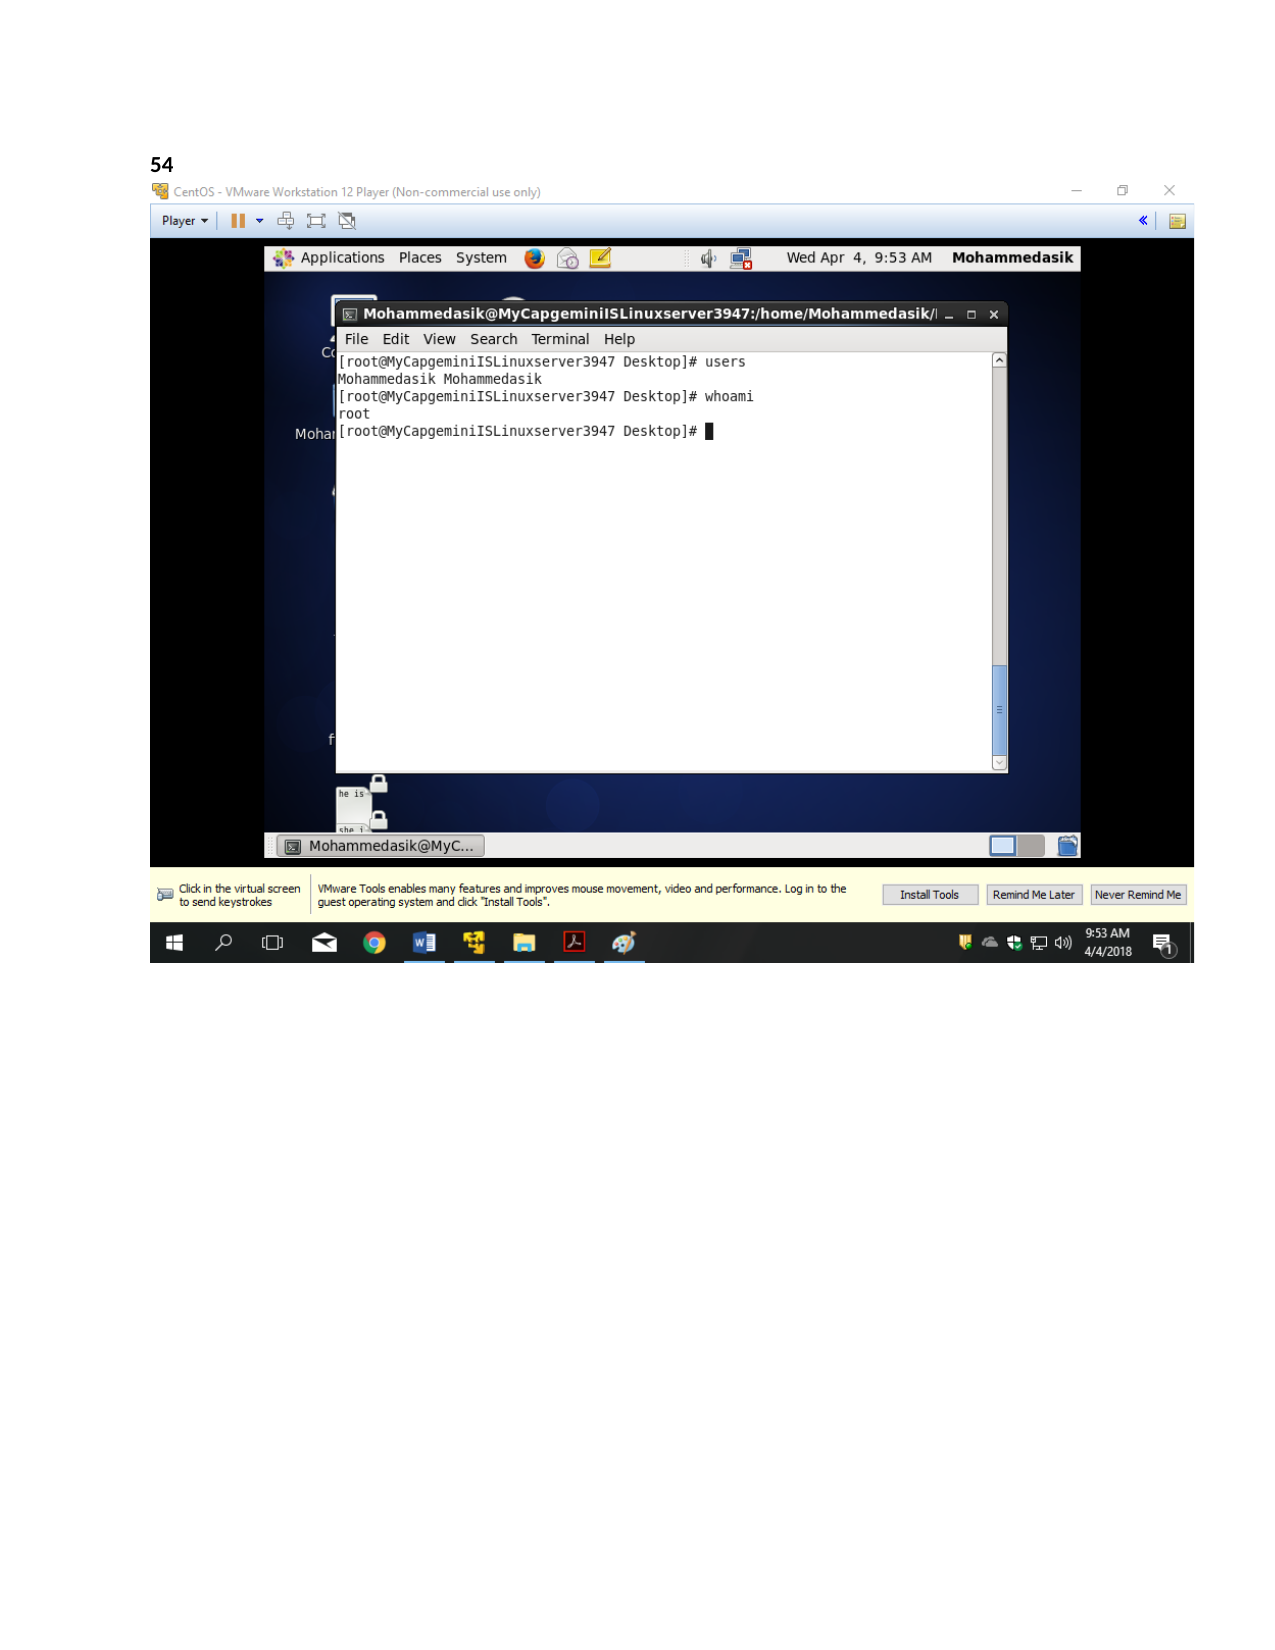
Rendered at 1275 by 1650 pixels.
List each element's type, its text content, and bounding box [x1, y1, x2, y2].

picture [150, 180, 1195, 963]
text 5354 [150, 150, 1125, 180]
